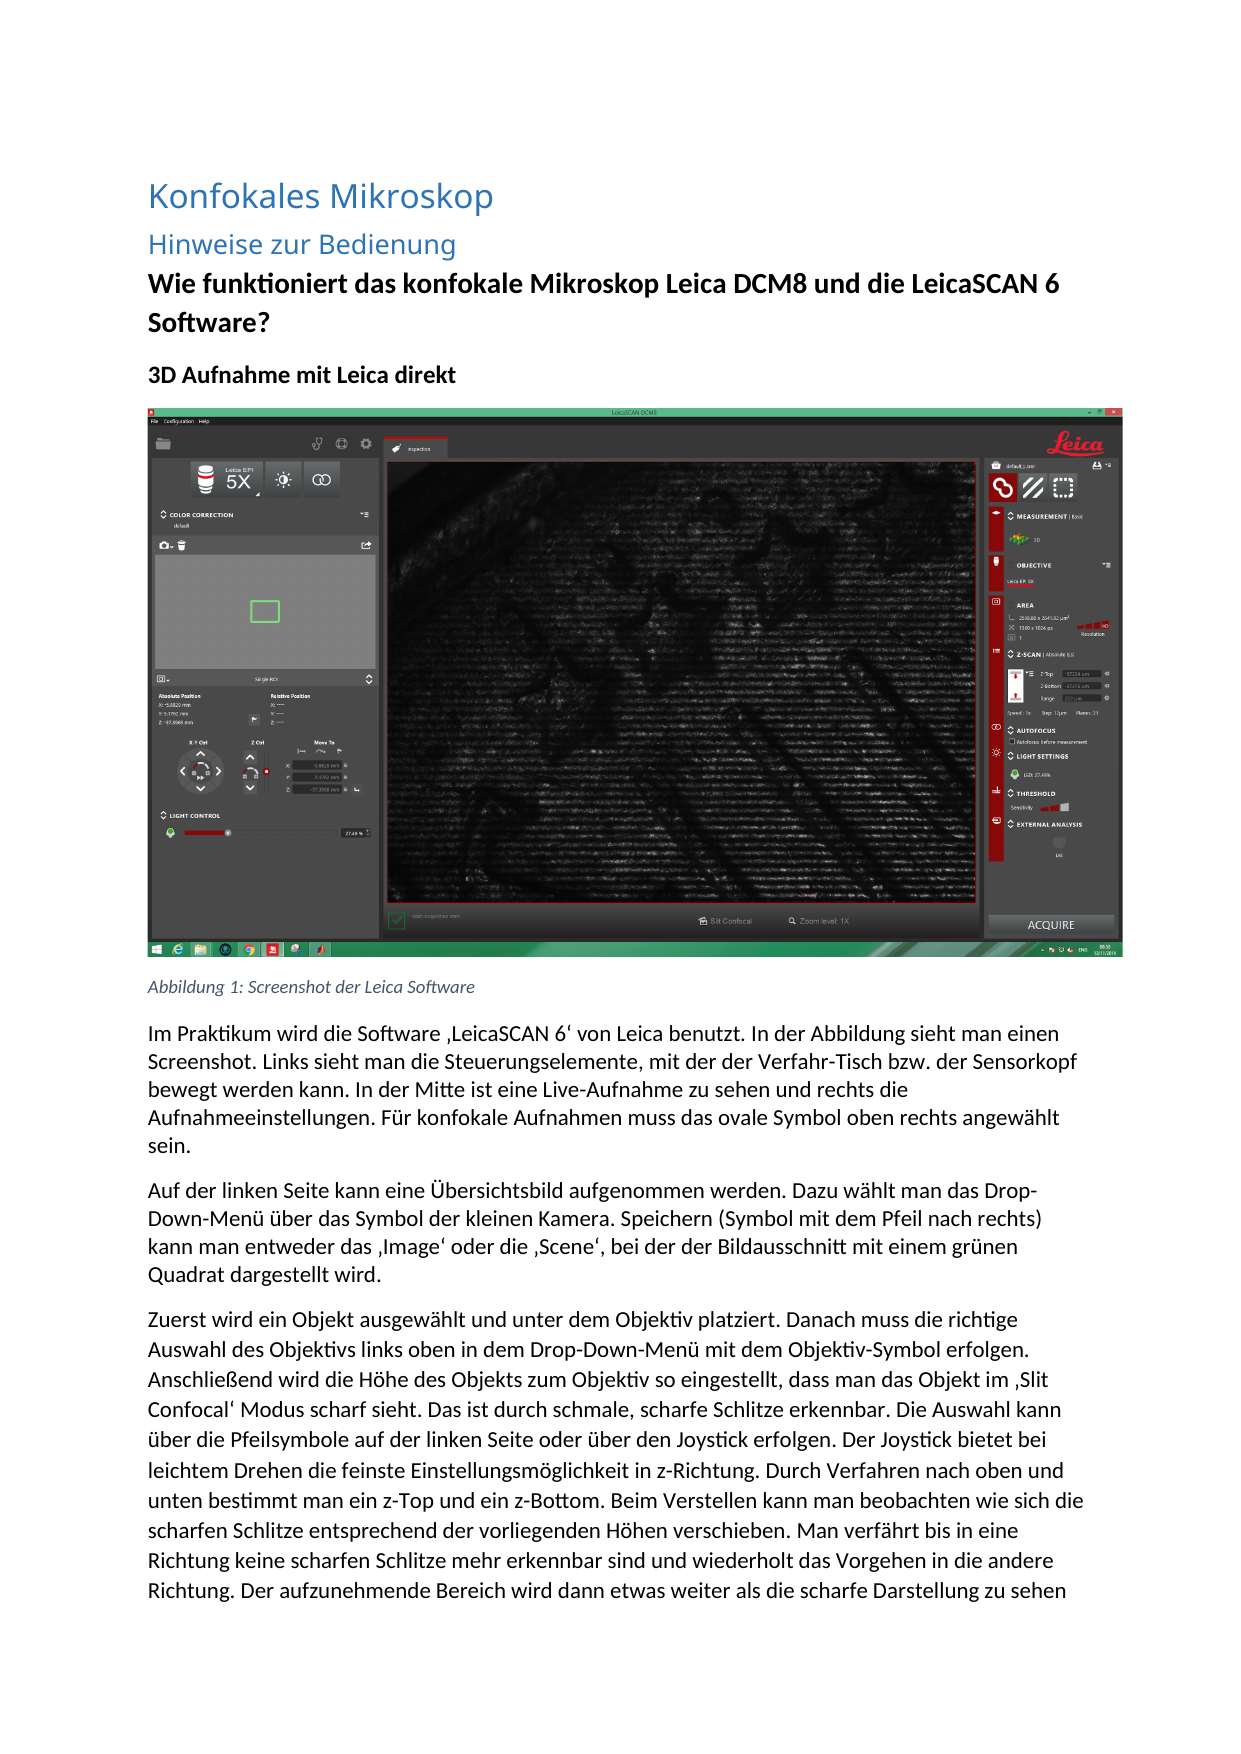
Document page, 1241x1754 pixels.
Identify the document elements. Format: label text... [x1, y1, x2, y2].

picture [147, 408, 1123, 957]
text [148, 1305, 1093, 1604]
text 3D Aufnahme mit Leica direkt [148, 359, 1093, 389]
text Im Praktikum wird die Software ‚LeicaSCAN 6‘ von Leica benutzt. In der Abbildung sieht man einen Screenshot. Links sieht man die Steuerungselemente, mit der der Verfahr-Tisch bzw. der Sensorkopf bewegt werden kann. In der Mitte ist eine Live-Aufnahme zu sehen und rechts die Aufnahmeeinstellungen. Für konfokale Aufnahmen muss das ovale Symbol oben rechts angewählt sein. [148, 1019, 1093, 1159]
text Abbildung 1: Screenshot der Leica Software [148, 975, 1093, 998]
subtitle Hinweise zur Bedienung [148, 226, 1093, 263]
text Wie funktioniert das konfokale Mikroskop Leica DCM8 und die LeicaSCAN 6 Software? [148, 266, 1093, 339]
text Auf der linken Seite kann eine Übersichtsbild aufgenommen werden. Dazu wählt man das Drop-Down-Menü über das Symbol der kleinen Kamera. Speichern (Symbol mit dem Pfeil nach rechts) kann man entweder das ‚Image‘ oder die ‚Scene‘, bei der der Bildausschnitt mit einem grünen Quadrat dargestellt wird. [148, 1176, 1093, 1288]
subtitle Konfokales Mikroskop [148, 173, 1093, 218]
